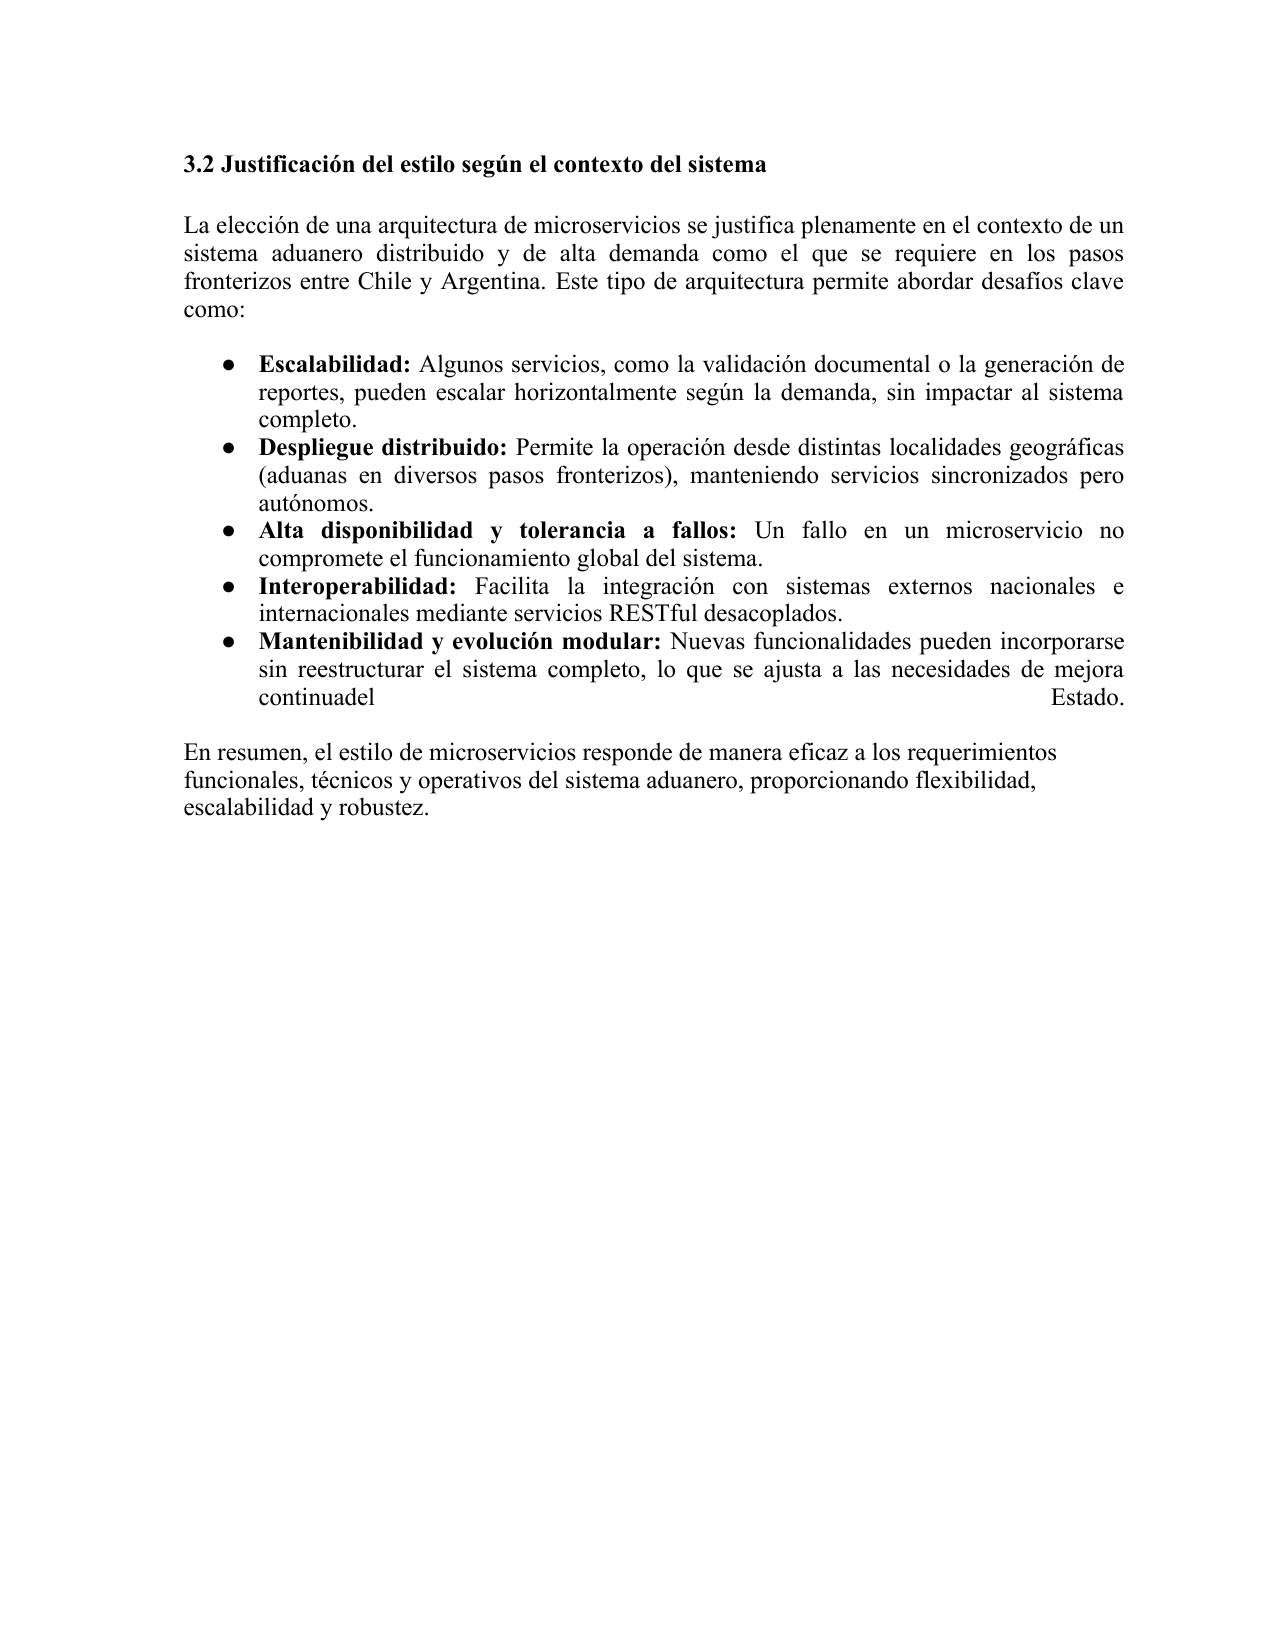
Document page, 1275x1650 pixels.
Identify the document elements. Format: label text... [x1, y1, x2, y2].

subtitle 3.2 Justificación del estilo según el contexto del sistema [183, 150, 1125, 178]
list Mantenibilidad y evolución modular: Nuevas funcionalidades pueden incorporarse sin reestructurar el sistema completo, lo que se ajusta a las necesidades de mejora continuadel Estado. [221, 627, 1125, 738]
list Alta disponibilidad y tolerancia a fallos: Un fallo en un microservicio no compromete el funcionamiento global del sistema. [221, 516, 1125, 572]
text La elección de una arquitectura de microservicios se justifica plenamente en el contexto de un sistema aduanero distribuido y de alta demanda como el que se requiere en los pasos fronterizos entre Chile y Argentina. Este tipo de arquitectura permite abordar desafíos clave como: [183, 212, 1125, 322]
list Interoperabilidad: Facilita la integración con sistemas externos nacionales e internacionales mediante servicios RESTful desacoplados. [221, 572, 1125, 627]
list Escalabilidad: Algunos servicios, como la validación documental o la generación de reportes, pueden escalar horizontalmente según la demanda, sin impactar al sistema completo. [221, 350, 1125, 433]
list Despliegue distribuido: Permite la operación desde distintas localidades geográficas (aduanas en diversos pasos fronterizos), manteniendo servicios sincronizados pero autónomos. [221, 433, 1125, 516]
text En resumen, el estilo de microservicios responde de manera eficaz a los requerimientos funcionales, técnicos y operativos del sistema aduanero, proporcionando flexibilidad, escalabilidad y robustez. [183, 738, 1125, 821]
